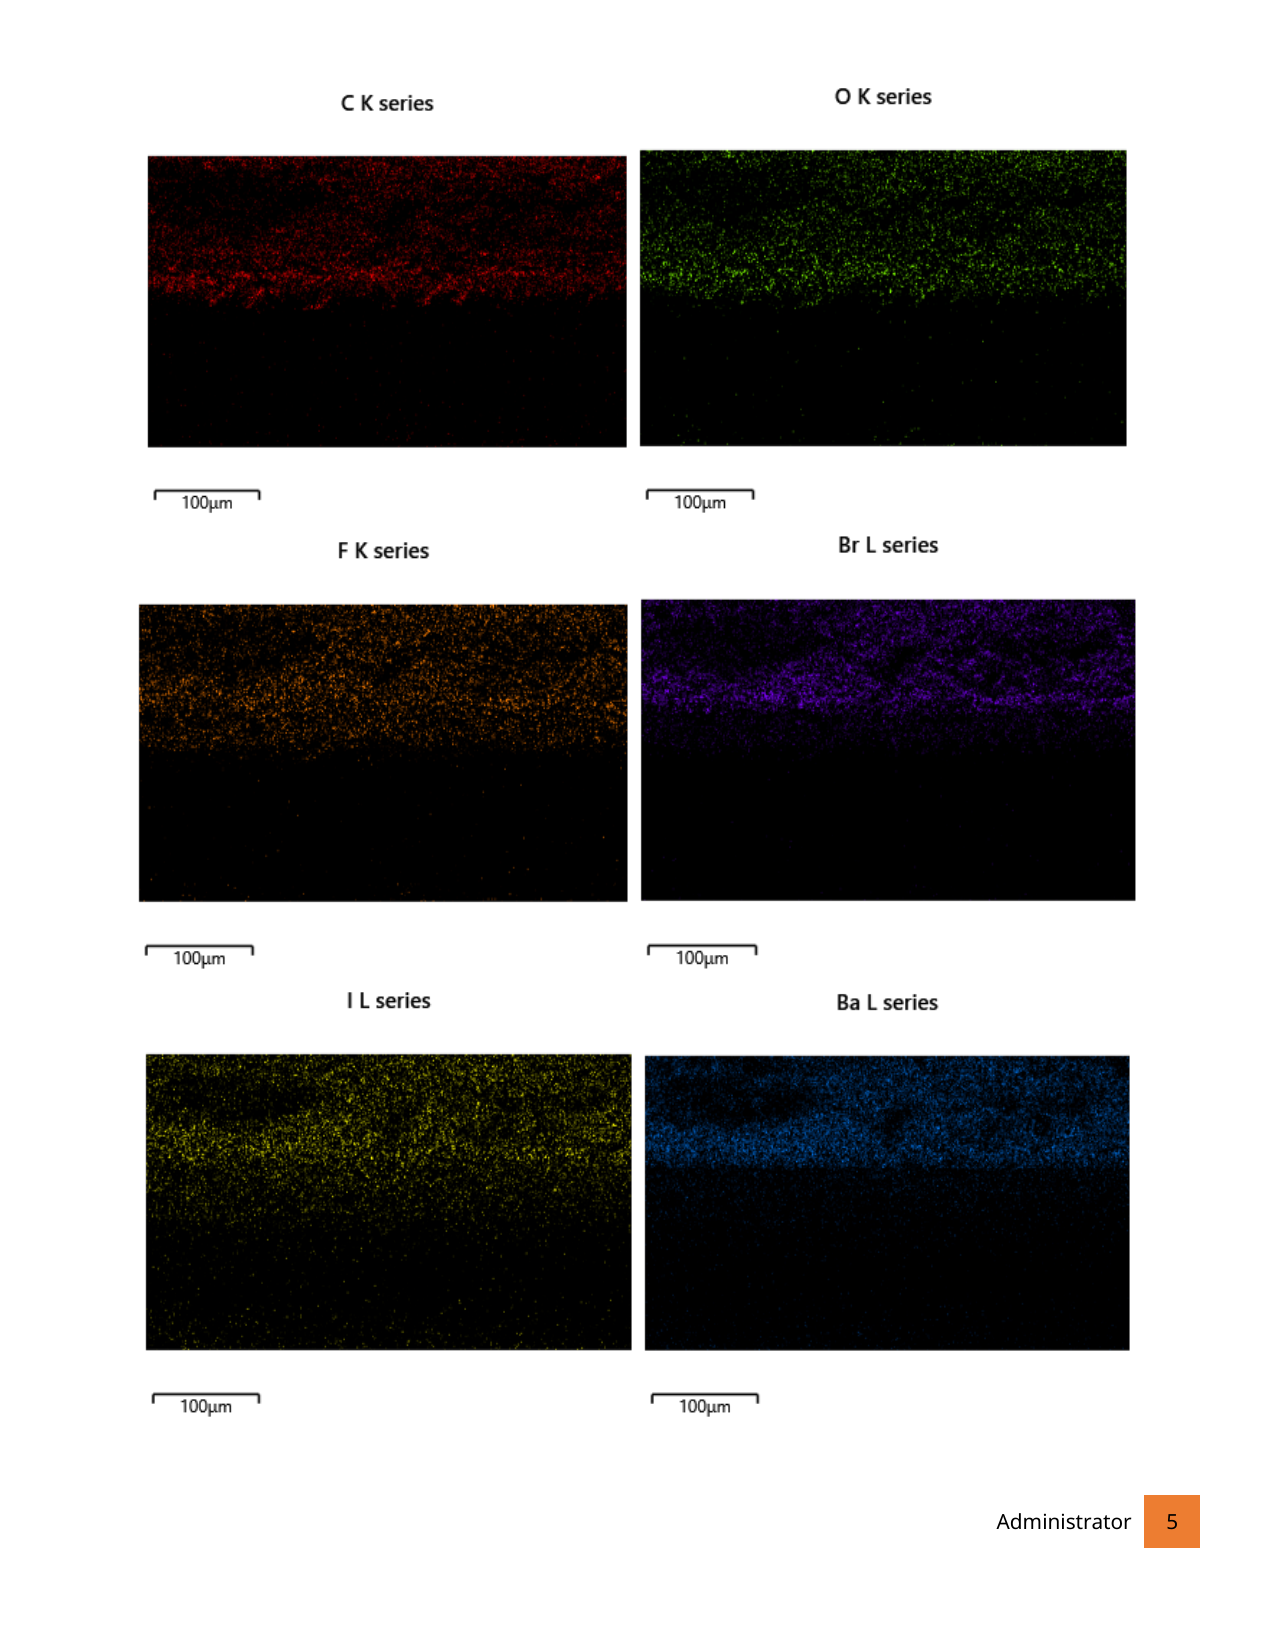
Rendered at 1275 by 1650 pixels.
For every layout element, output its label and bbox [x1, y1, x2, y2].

picture [132, 75, 1143, 1427]
